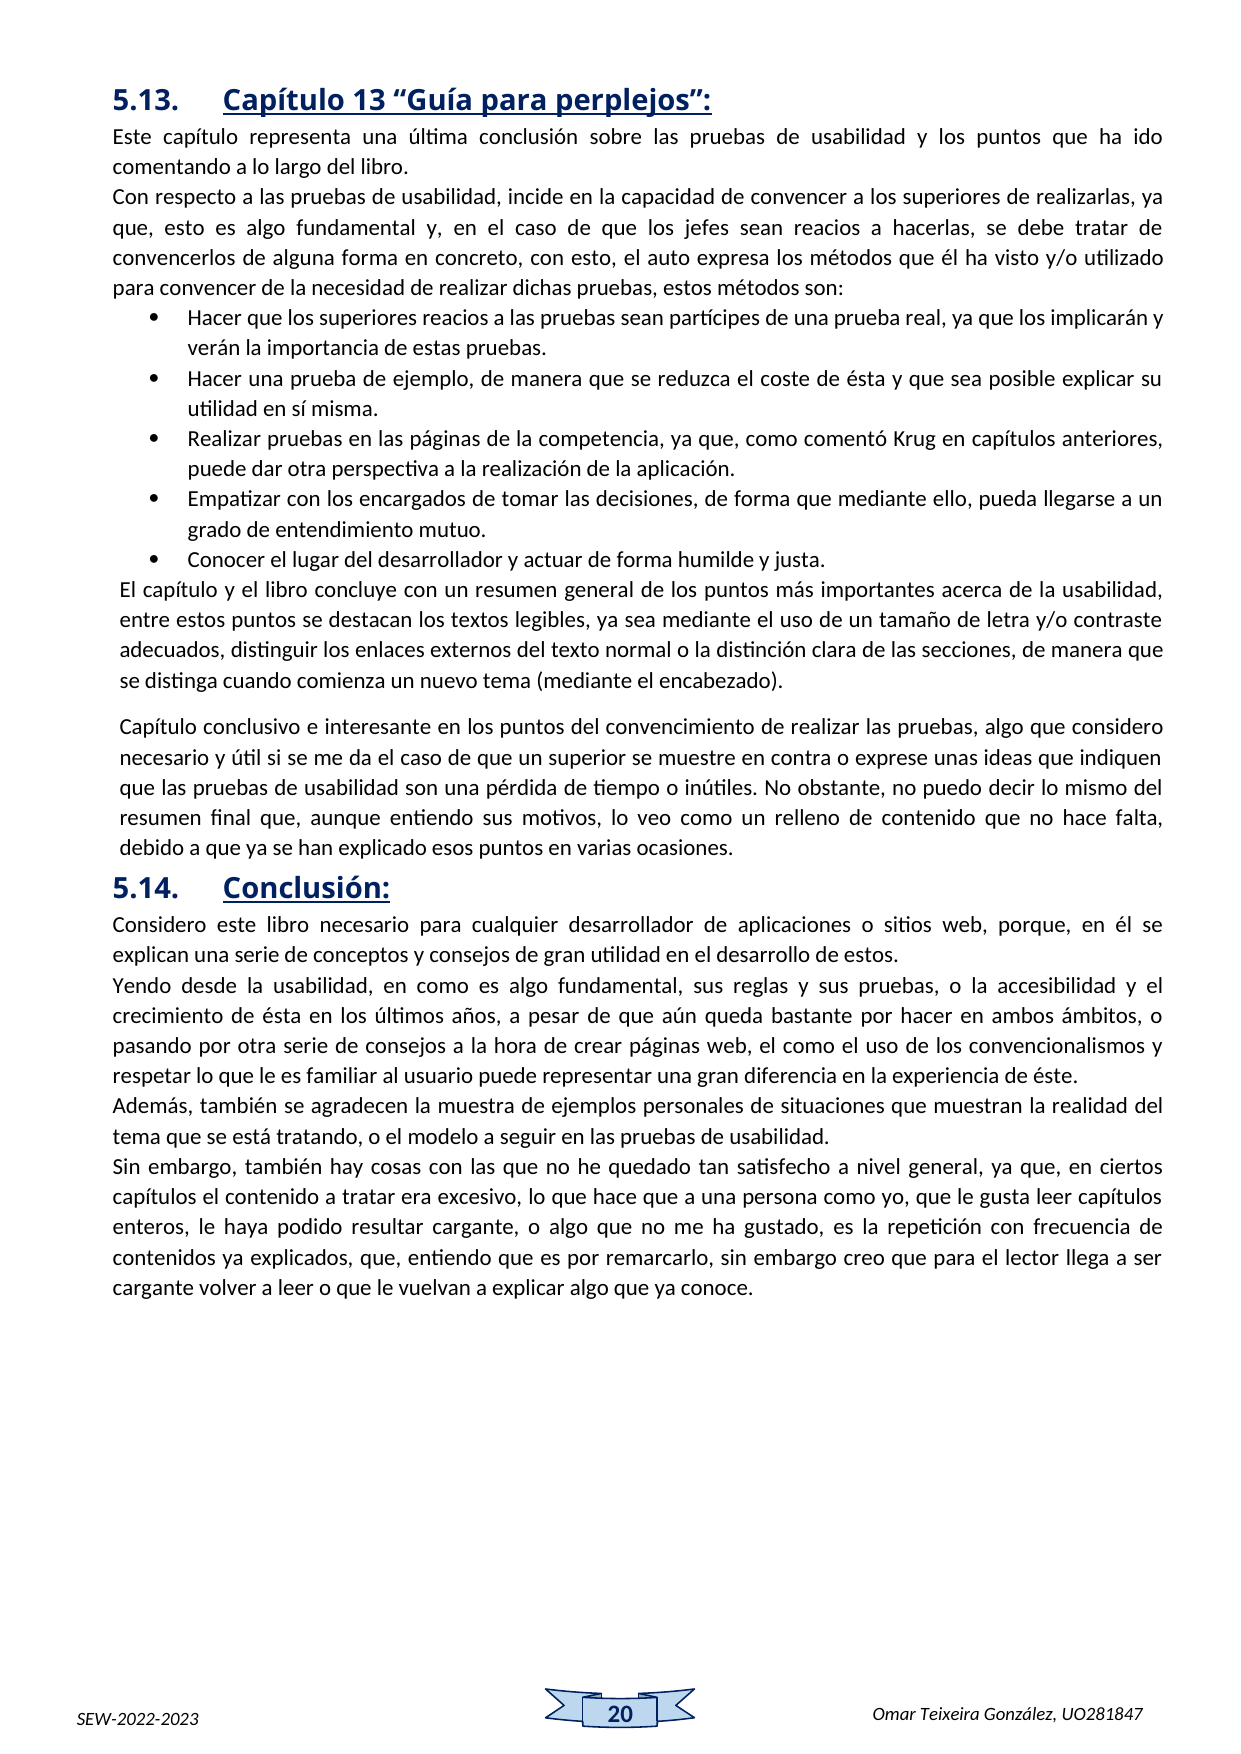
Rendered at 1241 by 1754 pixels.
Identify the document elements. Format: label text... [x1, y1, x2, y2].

text Sin embargo, también hay cosas con las que no he quedado tan satisfecho a nivel general, ya que, en ciertos capítulos el contenido a tratar era excesivo, lo que hace que a una persona como yo, que le gusta leer capítulos enteros, le haya podido resultar cargante, o algo que no me ha gustado, es la repetición con frecuencia de contenidos ya explicados, que, entiendo que es por remarcarlo, sin embargo creo que para el lector llega a ser cargante volver a leer o que le vuelvan a explicar algo que ya conoce. [112, 1152, 1165, 1301]
text Este capítulo representa una última conclusión sobre las pruebas de usabilidad y los puntos que ha ido comentando a lo largo del libro. [112, 122, 1165, 180]
text Además, también se agradecen la muestra de ejemplos personales de situaciones que muestran la realidad del tema que se está tratando, o el modelo a seguir en las pruebas de usabilidad. [112, 1092, 1165, 1150]
text El capítulo y el libro concluye con un resumen general de los puntos más importantes acerca de la usabilidad, entre estos puntos se destacan los textos legibles, ya sea mediante el uso de un tamaño de letra y/o contraste adecuados, distinguir los enlaces externos del texto normal o la distinción clara de las secciones, de manera que se distinga cuando comienza un nuevo tema (mediante el encabezado). [119, 575, 1165, 694]
subtitle Capítulo 13 “Guía para perplejos”: [112, 79, 1165, 119]
list Hacer una prueba de ejemplo, de manera que se reduzca el coste de ésta y que sea posible explicar su utilidad en sí misma. [150, 364, 1165, 422]
list Conocer el lugar del desarrollador y actuar de forma humilde y justa. [150, 545, 1165, 573]
text Capítulo conclusivo e interesante en los puntos del convencimiento de realizar las pruebas, algo que considero necesario y útil si se me da el caso de que un superior se muestre en contra o exprese unas ideas que indiquen que las pruebas de usabilidad son una pérdida de tiempo o inútiles. No obstante, no puedo decir lo mismo del resumen final que, aunque entiendo sus motivos, lo veo como un relleno de contenido que no hace falta, debido a que ya se han explicado esos puntos en varias ocasiones. [119, 712, 1165, 861]
list Realizar pruebas en las páginas de la competencia, ya que, como comentó Krug en capítulos anteriores, puede dar otra perspectiva a la realización de la aplicación. [150, 424, 1165, 482]
list Hacer que los superiores reacios a las pruebas sean partícipes de una prueba real, ya que los implicarán y verán la importancia de estas pruebas. [150, 303, 1165, 361]
list Empatizar con los encargados de tomar las decisiones, de forma que mediante ello, pueda llegarse a un grado de entendimiento mutuo. [150, 484, 1165, 543]
text Considero este libro necesario para cualquier desarrollador de aplicaciones o sitios web, porque, en él se explican una serie de conceptos y consejos de gran utilidad en el desarrollo de estos. [112, 910, 1165, 969]
text Con respecto a las pruebas de usabilidad, incide en la capacidad de convencer a los superiores de realizarlas, ya que, esto es algo fundamental y, en el caso de que los jefes sean reacios a hacerlas, se debe tratar de convencerlos de alguna forma en concreto, con esto, el auto expresa los métodos que él ha visto y/o utilizado para convencer de la necesidad de realizar dichas pruebas, estos métodos son: [112, 182, 1165, 301]
subtitle Conclusión: [112, 868, 1165, 907]
text Yendo desde la usabilidad, en como es algo fundamental, sus reglas y sus pruebas, o la accesibilidad y el crecimiento de ésta en los últimos años, a pesar de que aún queda bastante por hacer en ambos ámbitos, o pasando por otra serie de consejos a la hora de crear páginas web, el como el uso de los convencionalismos y respetar lo que le es familiar al usuario puede representar una gran diferencia en la experiencia de éste. [112, 971, 1165, 1089]
